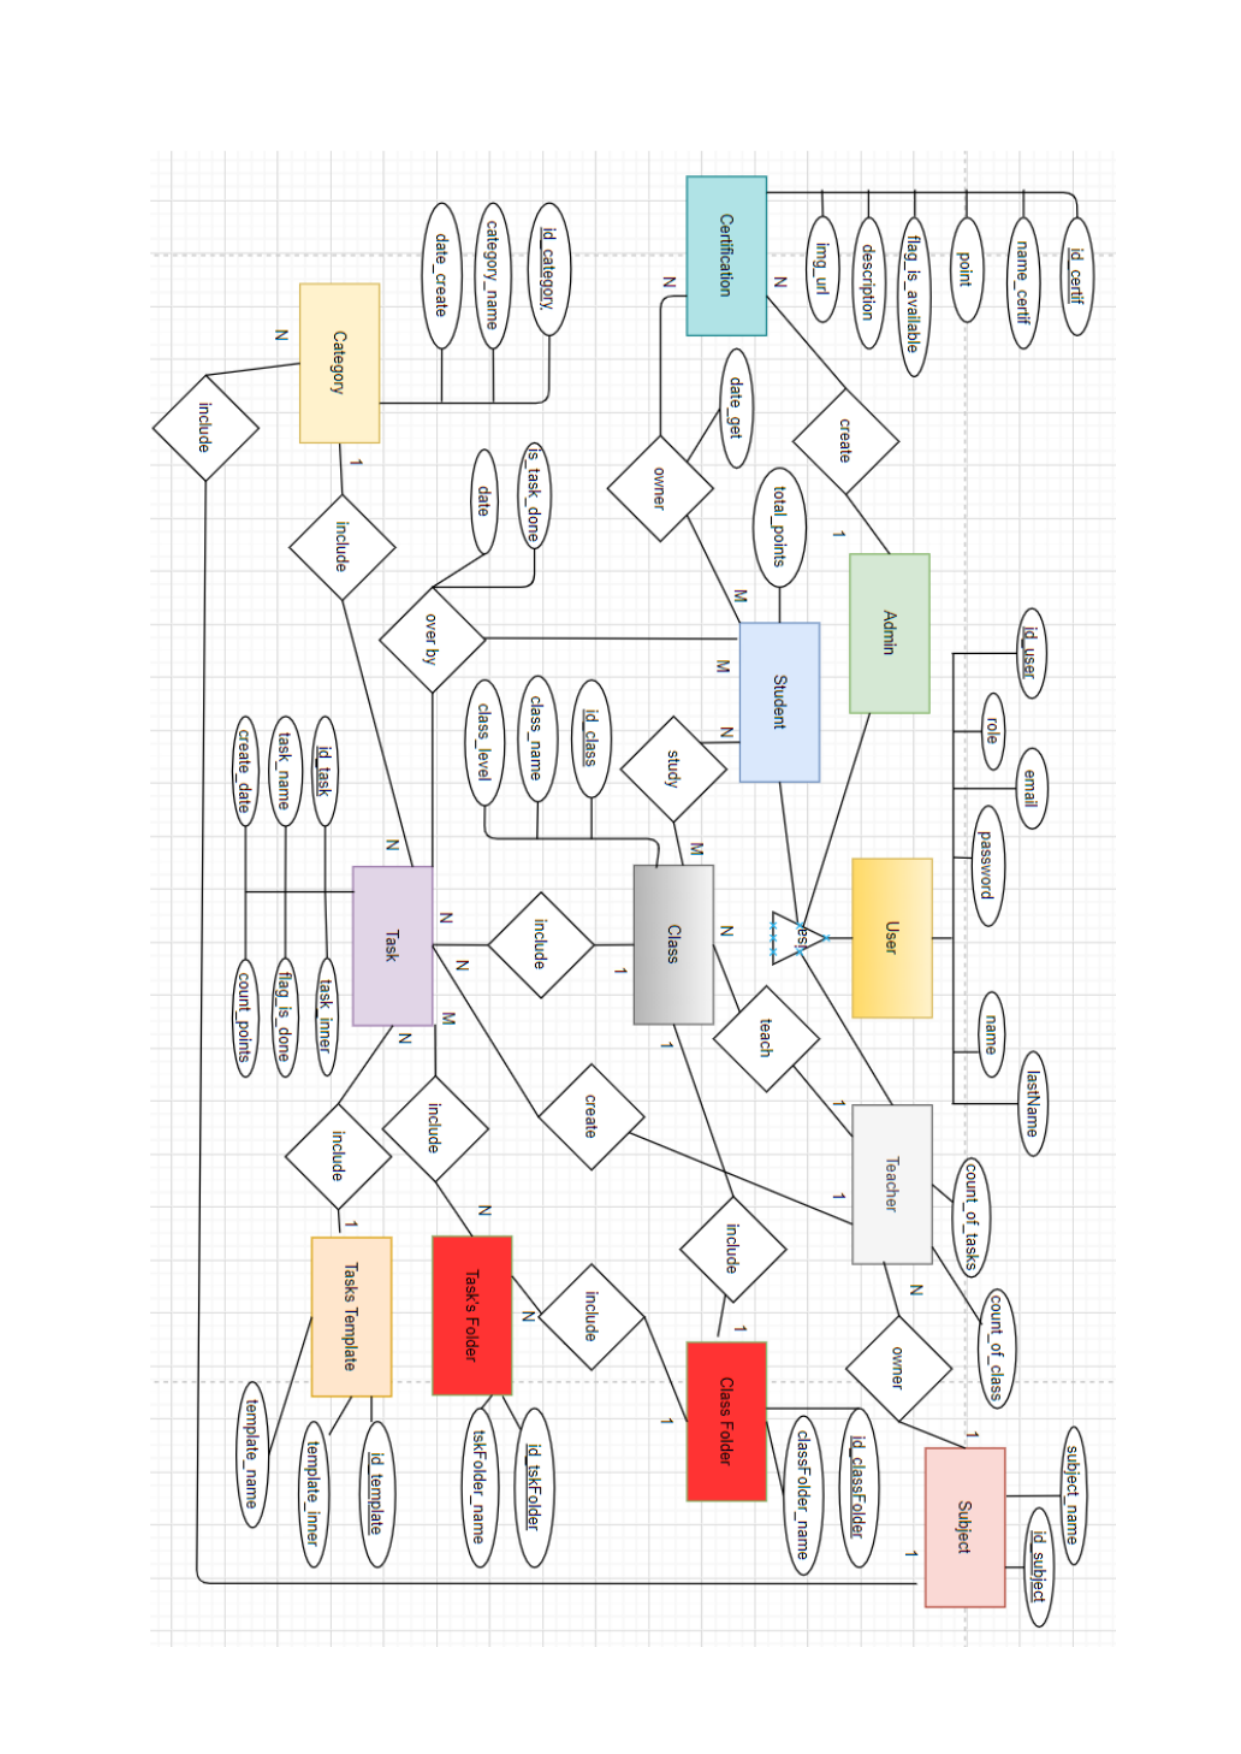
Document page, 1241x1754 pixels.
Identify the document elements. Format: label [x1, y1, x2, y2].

picture [151, 152, 1116, 1647]
